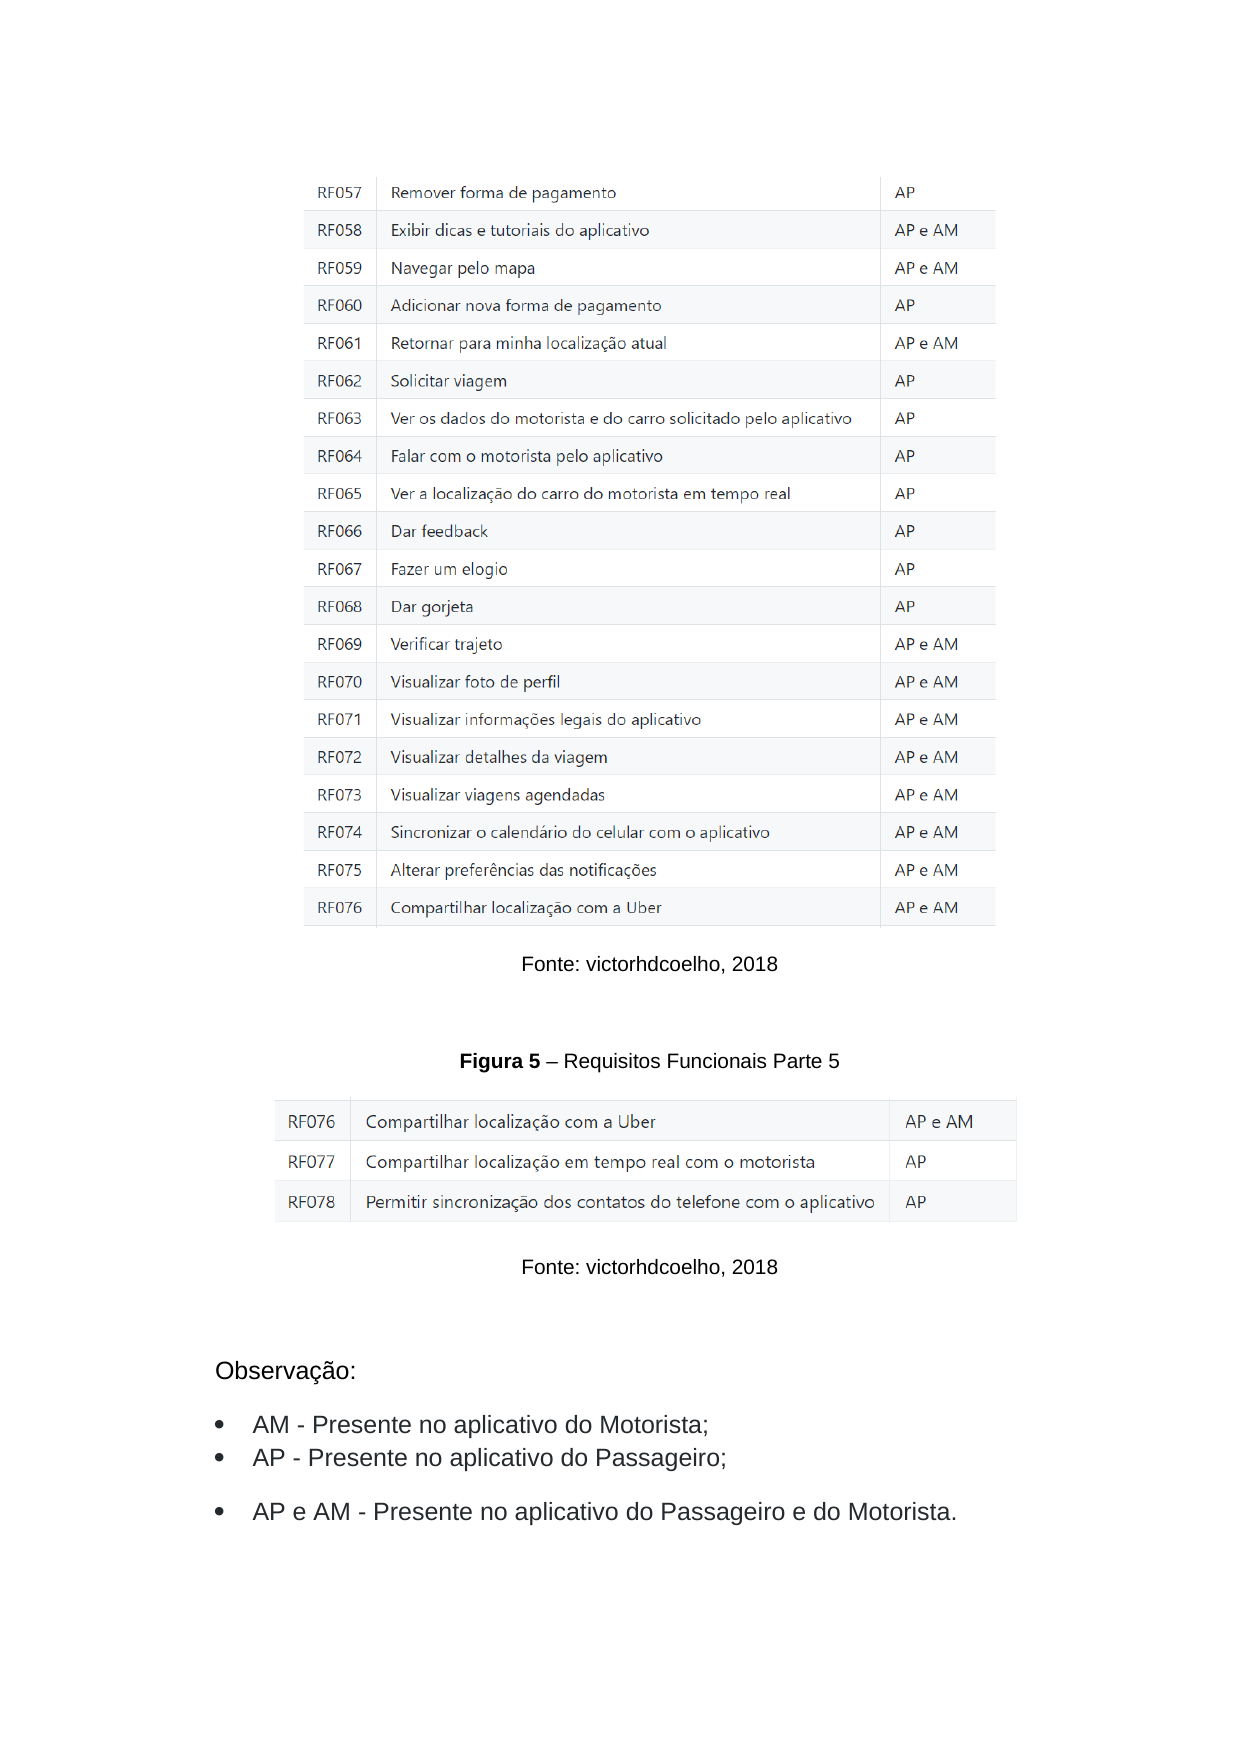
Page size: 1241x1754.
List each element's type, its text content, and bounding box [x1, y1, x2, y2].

list AP - Presente no aplicativo do Passageiro; [215, 1443, 1122, 1472]
list AM - Presente no aplicativo do Motorista; [215, 1410, 1122, 1439]
list AP e AM - Presente no aplicativo do Passageiro e do Motorista. [215, 1497, 1122, 1526]
text Observação: [215, 1356, 1122, 1385]
text Fonte: victorhdcoelho, 2018 [177, 952, 1122, 976]
text Figura 5 – Requisitos Funcionais Parte 5 [177, 1049, 1122, 1073]
text Fonte: victorhdcoelho, 2018 [177, 1255, 1122, 1279]
